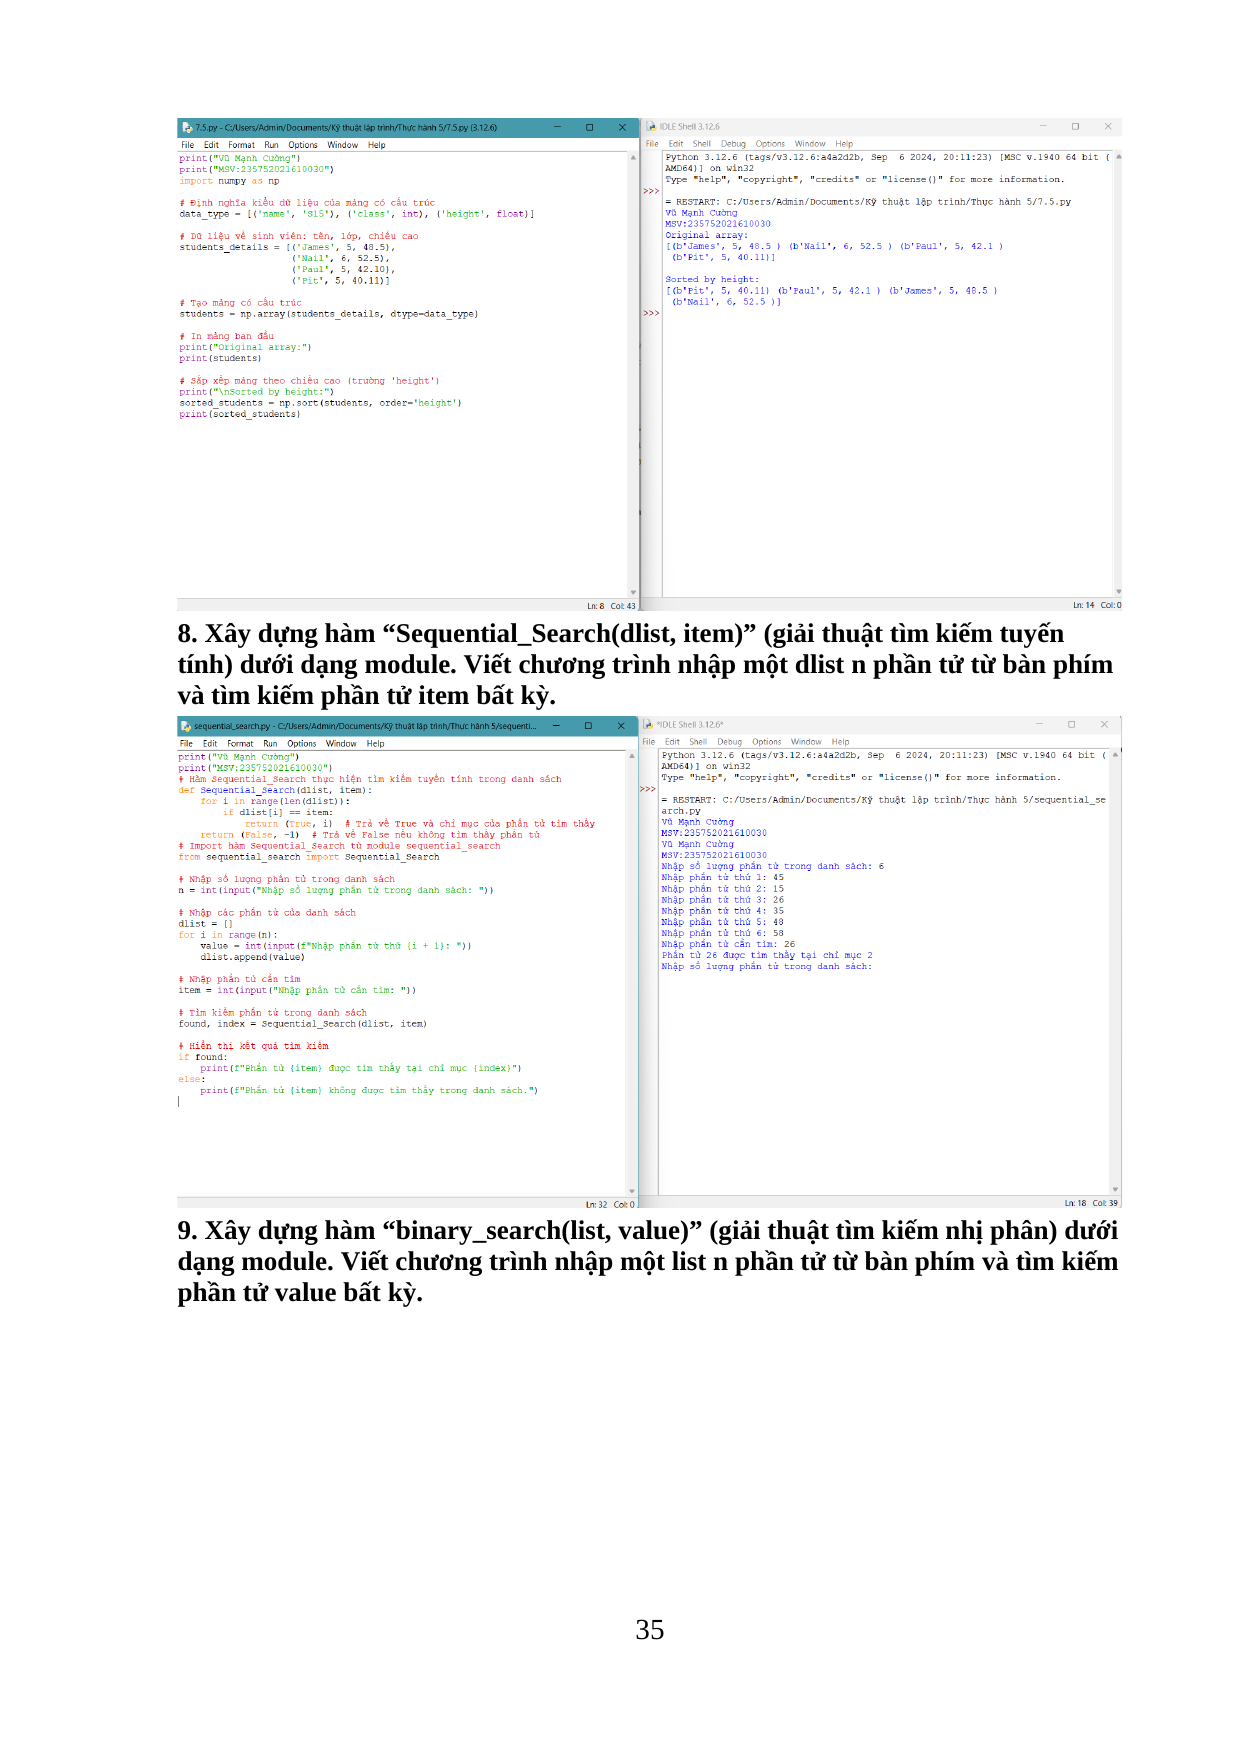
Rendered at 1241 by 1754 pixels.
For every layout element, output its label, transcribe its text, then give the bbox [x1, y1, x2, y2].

text 9. Xây dựng hàm “binary_search(list, value)” (giải thuật tìm kiếm nhị phân) dưới dạng module. Viết chương trình nhập một list n phần tử từ bàn phím và tìm kiếm phần tử value bất kỳ. [177, 1214, 1122, 1307]
picture [177, 716, 1123, 1208]
text 8. Xây dựng hàm “Sequential_Search(dlist, item)” (giải thuật tìm kiếm tuyến tính) dưới dạng module. Viết chương trình nhập một dlist n phần tử từ bàn phím và tìm kiếm phần tử item bất kỳ. [177, 617, 1122, 710]
picture [177, 118, 1123, 611]
